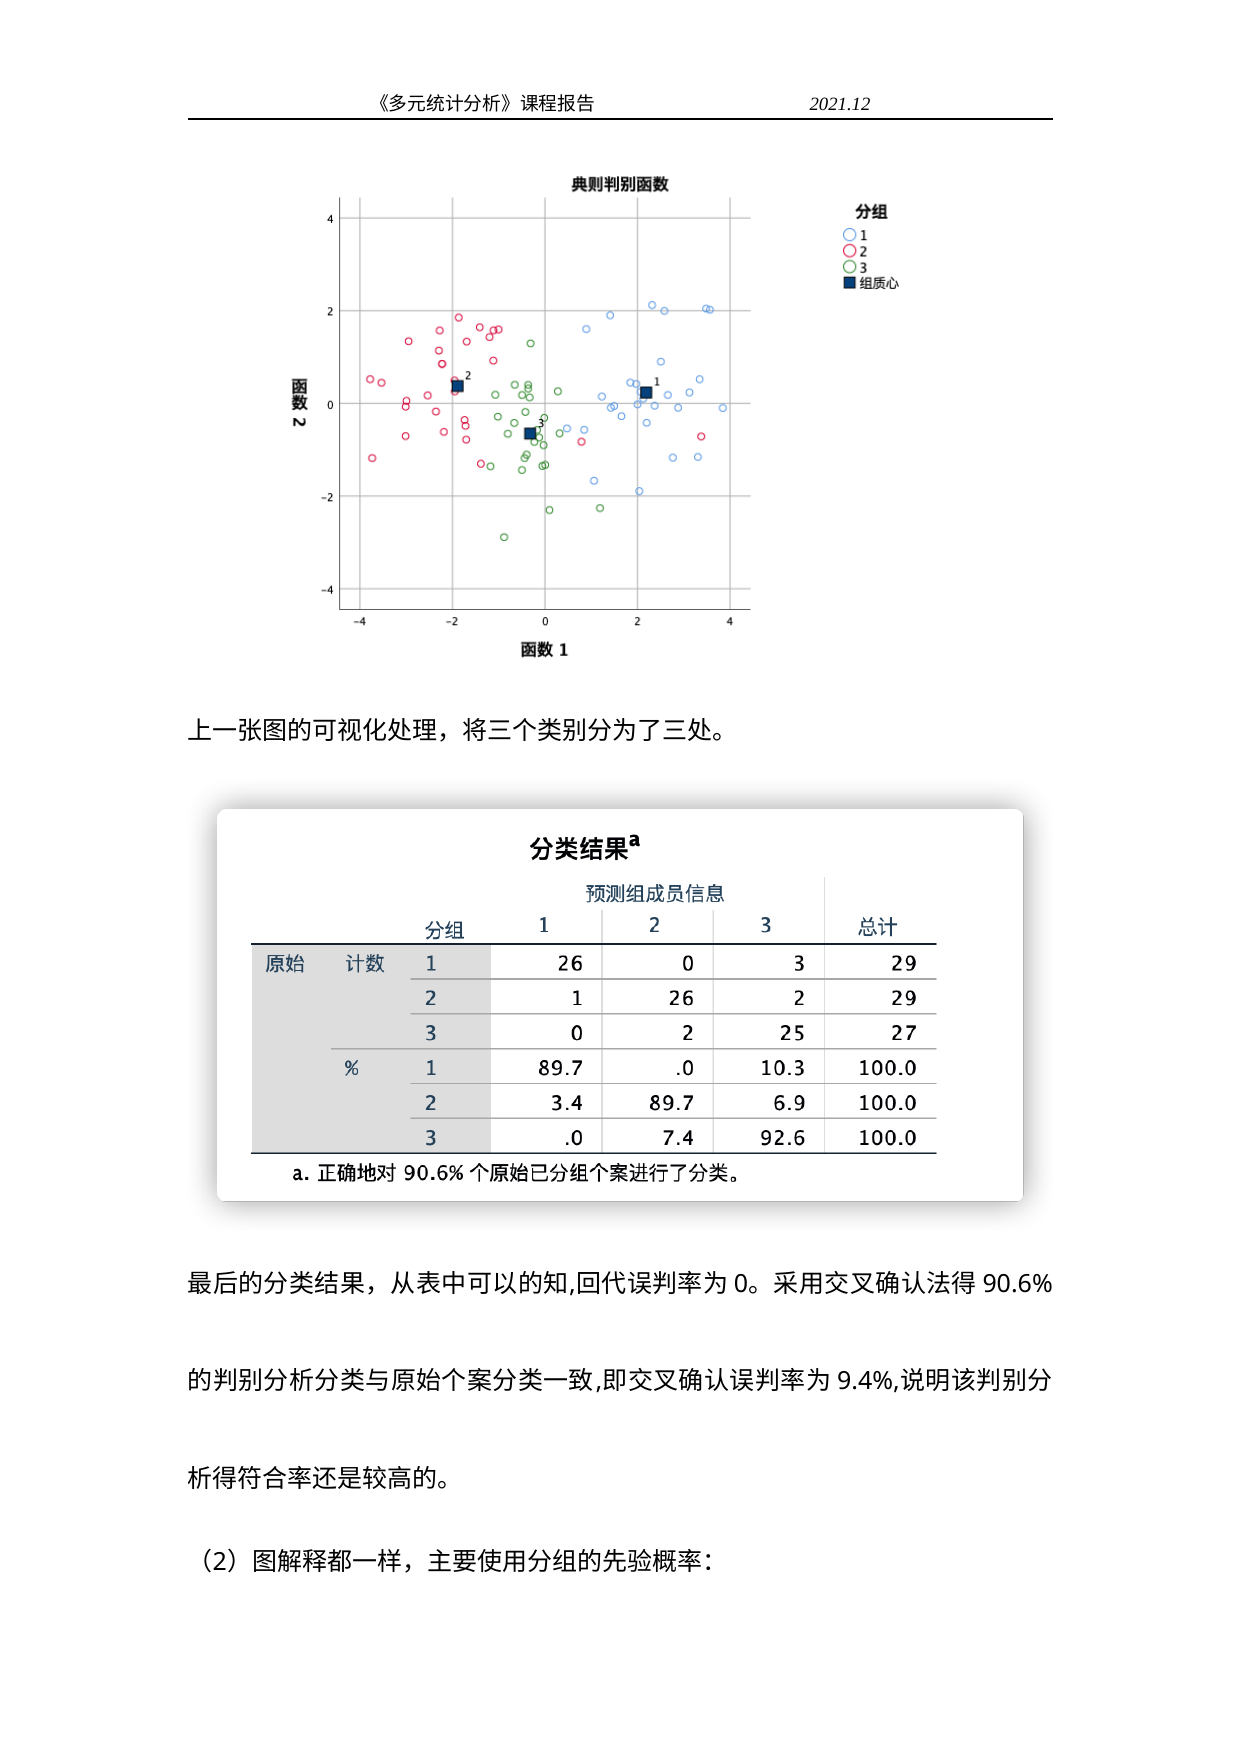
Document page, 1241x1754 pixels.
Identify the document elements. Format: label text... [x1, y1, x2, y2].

picture [187, 779, 1053, 1231]
picture [187, 162, 1053, 673]
text （2）图解释都一样，主要使用分组的先验概率： [187, 1527, 1053, 1592]
text 最后的分类结果，从表中可以的知,回代误判率为0。采用交叉确认法得90.6%的判别分析分类与原始个案分类一致,即交叉确认误判率为9.4%,说明该判别分析得符合率还是较高的。 [187, 1249, 1053, 1509]
text 上一张图的可视化处理，将三个类别分为了三处。 [187, 696, 1053, 761]
